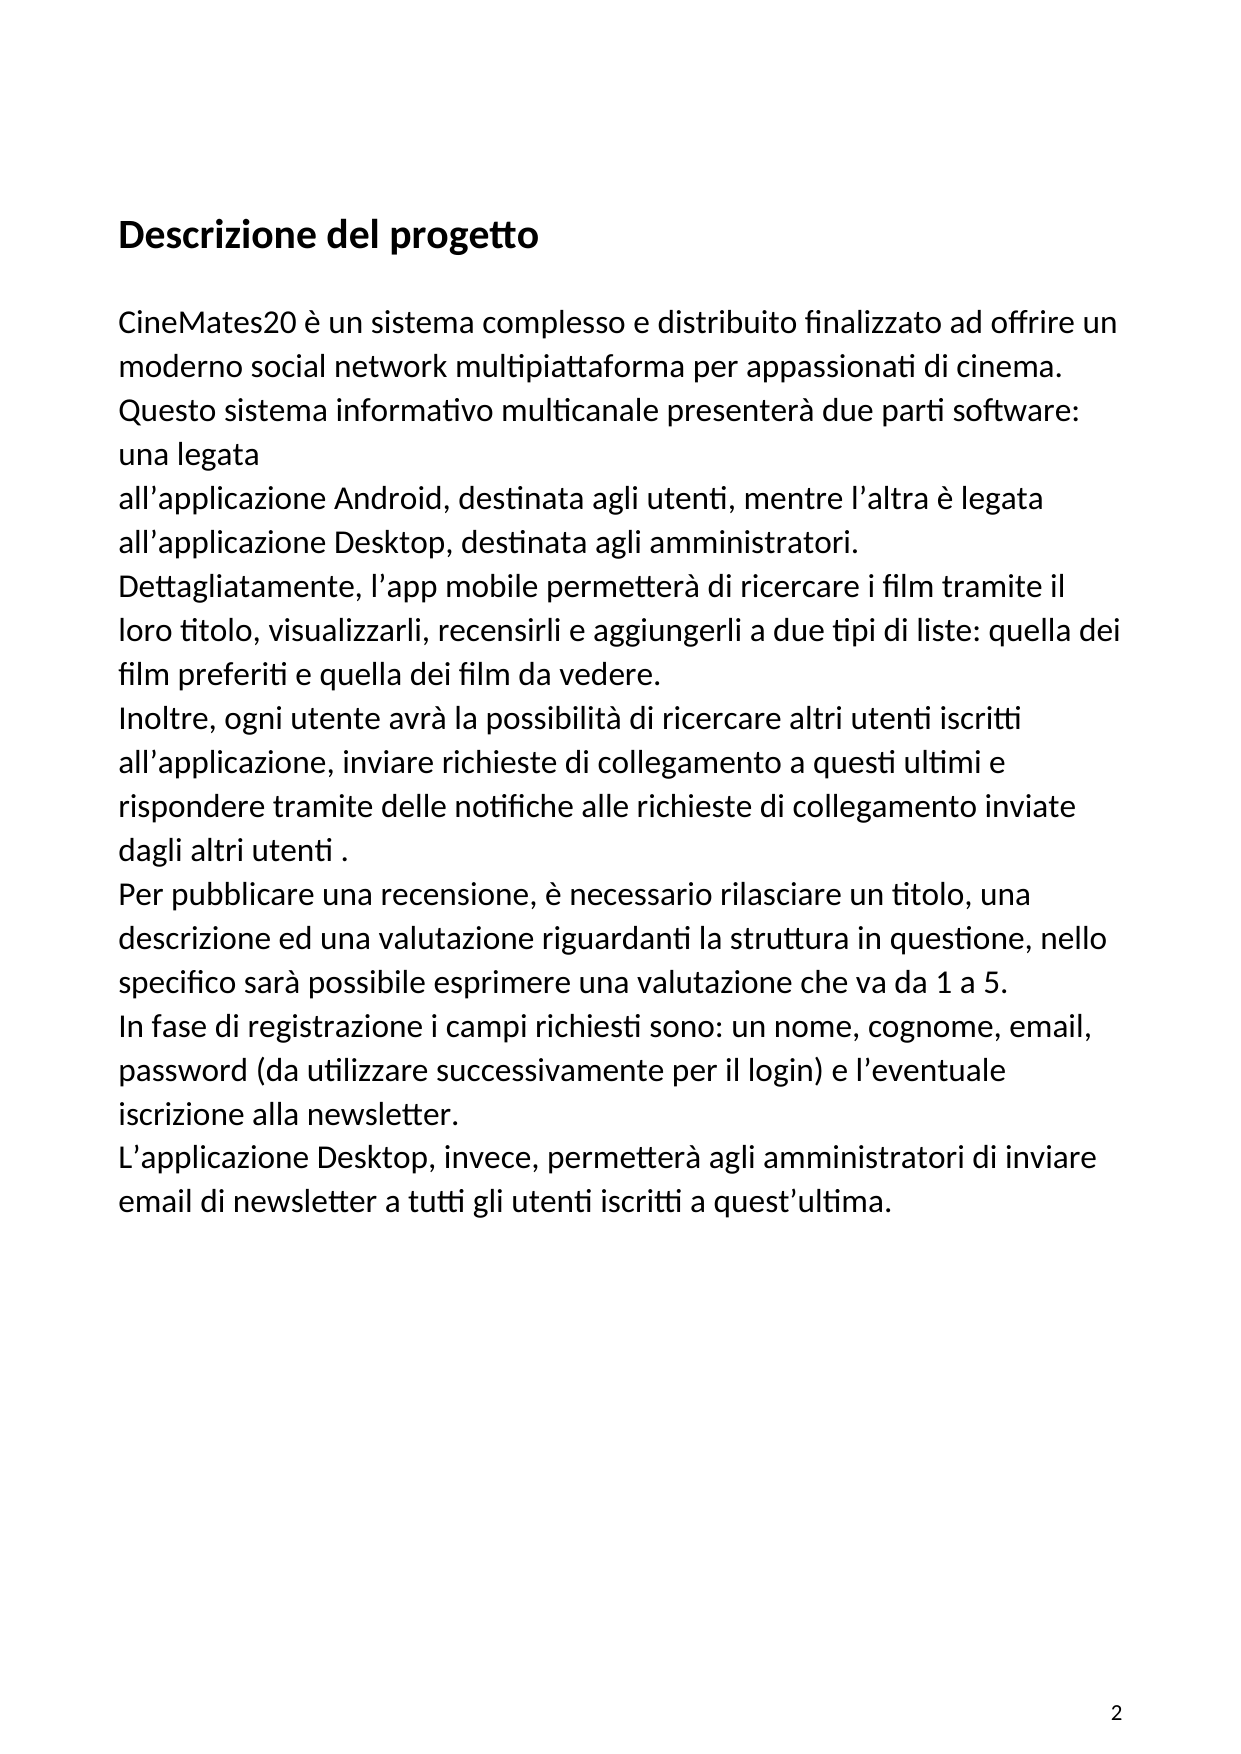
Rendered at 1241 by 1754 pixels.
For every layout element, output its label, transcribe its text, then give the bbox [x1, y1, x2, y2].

text Per pubblicare una recensione, è necessario rilasciare un titolo, una descrizione ed una valutazione riguardanti la struttura in questione, nello specifico sarà possibile esprimere una valutazione che va da 1 a 5. [118, 873, 1122, 1001]
text In fase di registrazione i campi richiesti sono: un nome, cognome, email, password (da utilizzare successivamente per il login) e l’eventuale iscrizione alla newsletter. [118, 1005, 1122, 1133]
text CineMates20 è un sistema complesso e distribuito finalizzato ad offrire un moderno social network multipiattaforma per appassionati di cinema. [118, 301, 1122, 386]
text Questo sistema informativo multicanale presenterà due parti software: una legata [118, 389, 1122, 474]
text Dettagliatamente, l’app mobile permetterà di ricercare i film tramite il loro titolo, visualizzarli, recensirli e aggiungerli a due tipi di liste: quella dei film preferiti e quella dei film da vedere. [118, 565, 1122, 694]
text Descrizione del progetto [118, 208, 1122, 259]
text all’applicazione Android, destinata agli utenti, mentre l’altra è legata all’applicazione Desktop, destinata agli amministratori. [118, 477, 1122, 562]
text L’applicazione Desktop, invece, permetterà agli amministratori di inviare email di newsletter a tutti gli utenti iscritti a quest’ultima. [118, 1137, 1122, 1221]
text Inoltre, ogni utente avrà la possibilità di ricercare altri utenti iscritti all’applicazione, inviare richieste di collegamento a questi ultimi e rispondere tramite delle notifiche alle richieste di collegamento inviate dagli altri utenti . [118, 697, 1122, 869]
